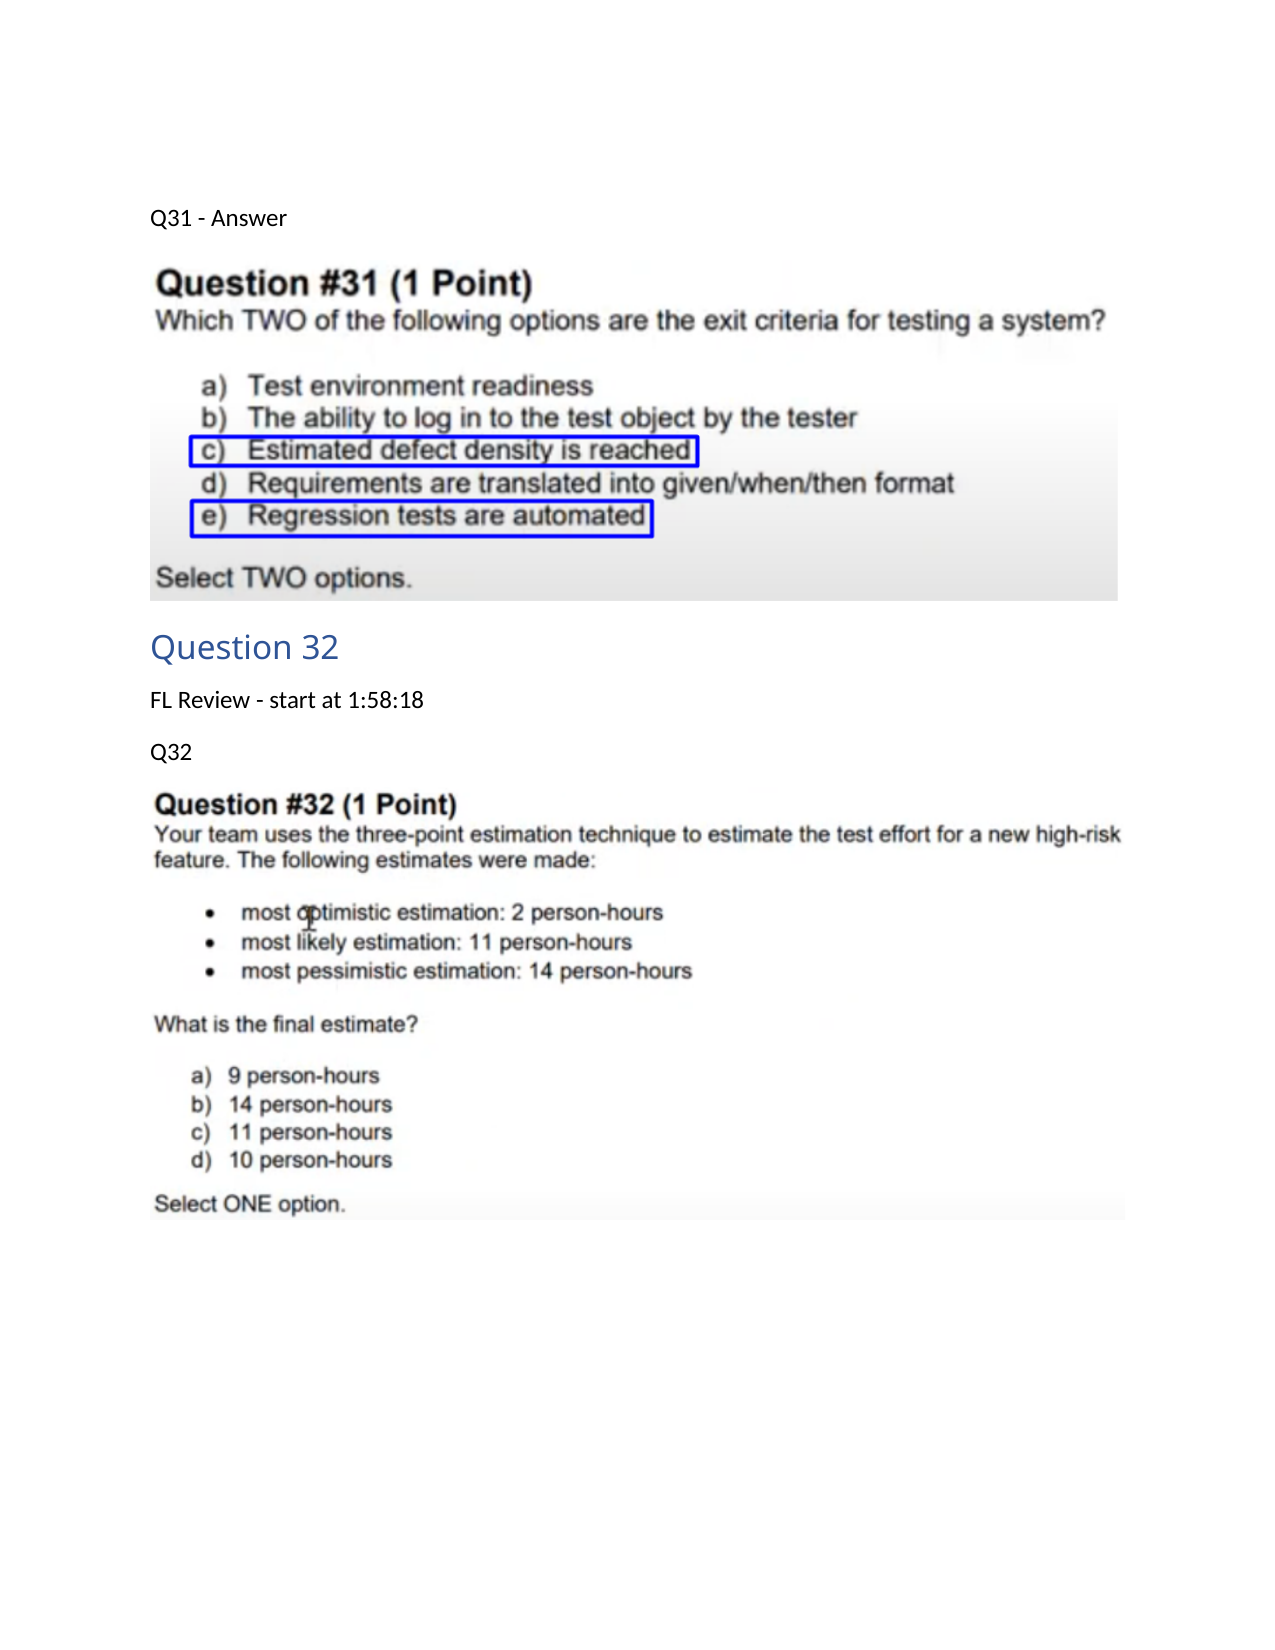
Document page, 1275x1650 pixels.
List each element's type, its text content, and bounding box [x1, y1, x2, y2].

subtitle Question 32 [150, 623, 1125, 669]
text Q32 [150, 736, 1125, 766]
picture [150, 787, 1125, 1220]
picture [150, 253, 1125, 603]
text FL Review - start at 1:58:18 [150, 684, 1125, 714]
text Q31 - Answer [150, 202, 1125, 232]
